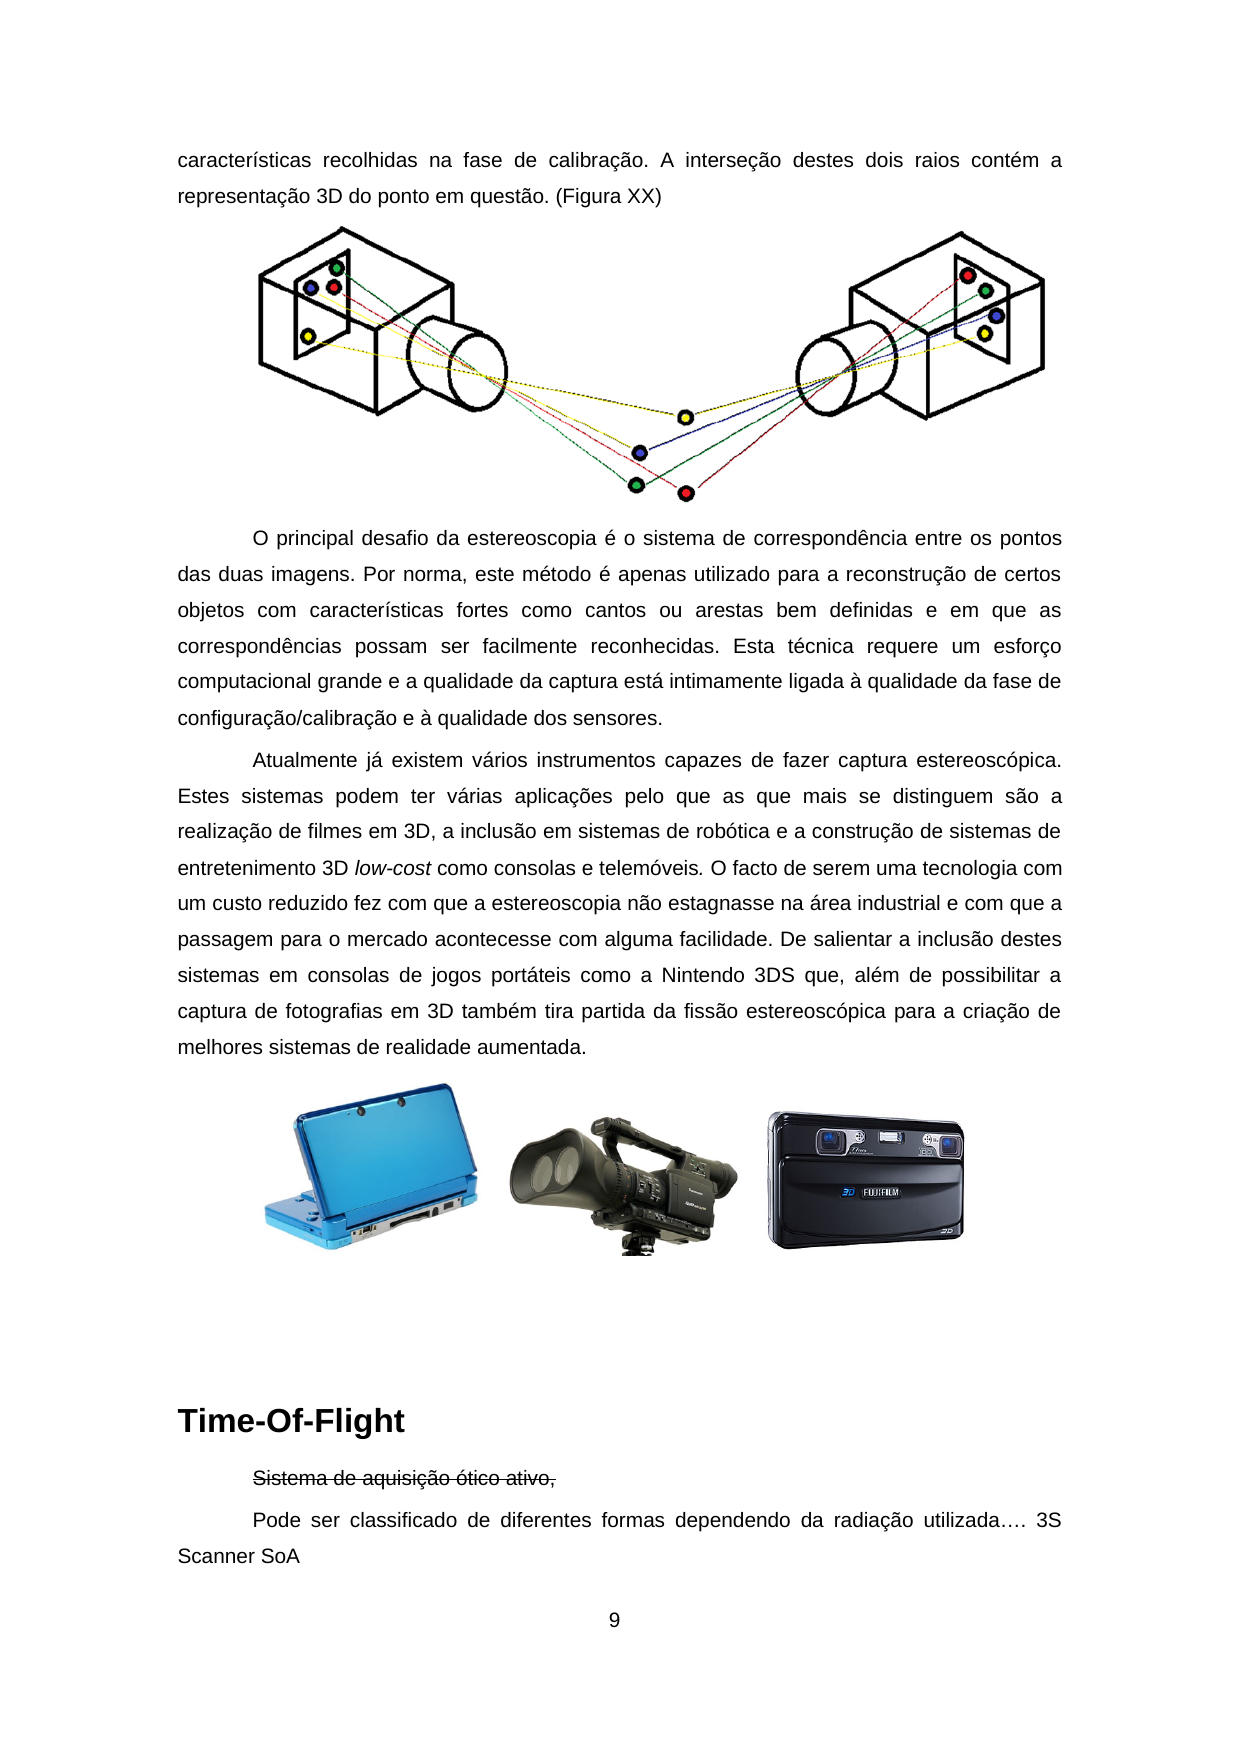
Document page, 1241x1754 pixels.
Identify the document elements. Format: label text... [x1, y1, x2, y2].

text Sistema de aquisição ótico ativo, [177, 1465, 1063, 1489]
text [177, 148, 1063, 208]
text Time-Of-Flight [177, 1402, 1063, 1440]
picture [751, 1106, 981, 1256]
text Atualmente já existem vários instrumentos capazes de fazer captura estereoscópica. Estes sistemas podem ter várias aplicações pelo que as que mais se distinguem são a realização de filmes em 3D, a inclusão em sistemas de robótica e a construção de sistemas de entretenimento 3D low-cost como consolas e telemóveis. O facto de serem uma tecnologia com um custo reduzido fez com que a estereoscopia não estagnasse na área industrial e com que a passagem para o mercado acontecesse com alguma facilidade. De salientar a inclusão destes sistemas em consolas de jogos portáteis como a Nintendo 3DS que, além de possibilitar a captura de fotografias em 3D também tira partida da fissão estereoscópica para a criação de melhores sistemas de realidade aumentada. [177, 747, 1063, 1059]
picture [252, 1077, 490, 1256]
text O principal desafio da estereoscopia é o sistema de correspondência entre os pontos das duas imagens. Por norma, este método é apenas utilizado para a reconstrução de certos objetos com características fortes como cantos ou arestas bem definidas e em que as correspondências possam ser facilmente reconhecidas. Esta técnica requere um esforço computacional grande e a qualidade da captura está intimamente ligada à qualidade da fase de configuração/calibração e à qualidade dos sensores. [177, 526, 1063, 729]
text Pode ser classificado de diferentes formas dependendo da radiação utilizada…. 3S Scanner SoA [177, 1508, 1063, 1567]
picture [495, 1111, 746, 1256]
